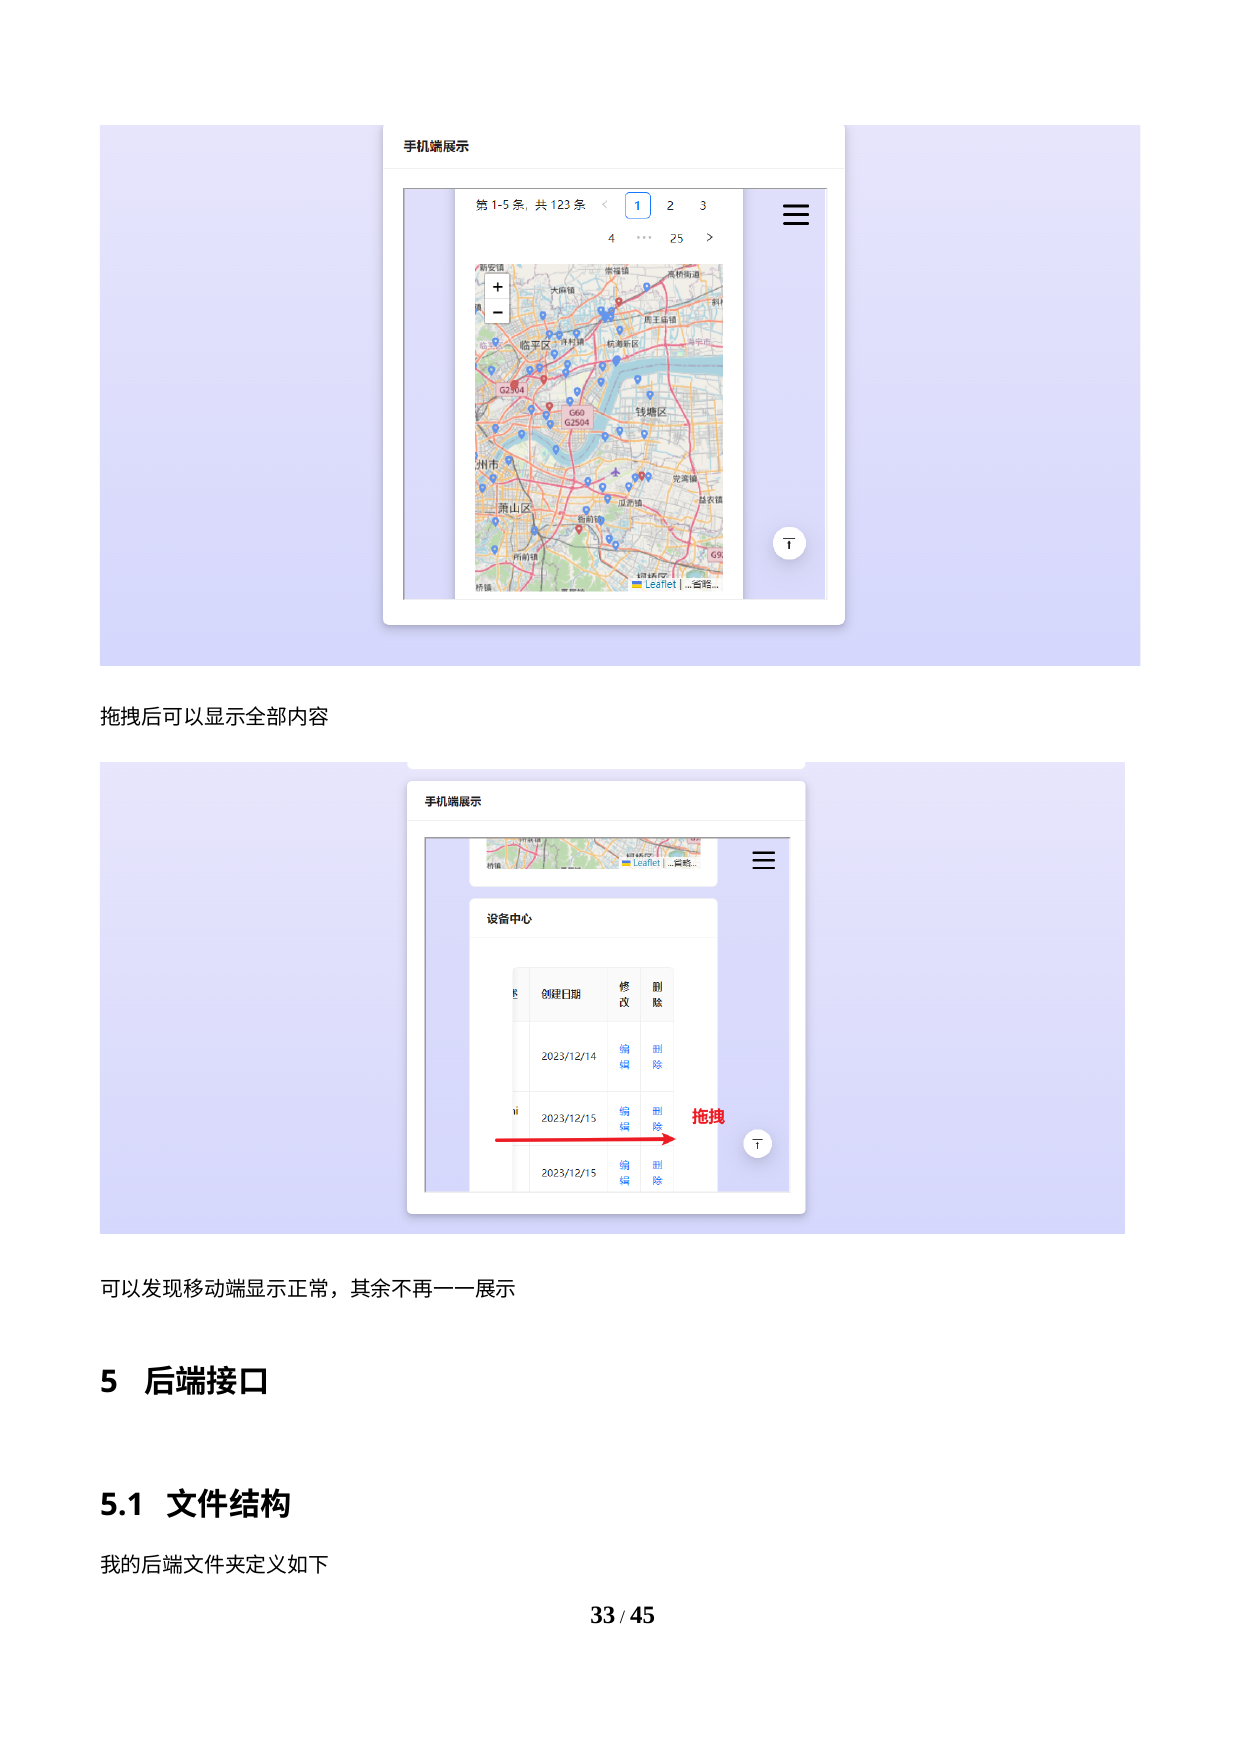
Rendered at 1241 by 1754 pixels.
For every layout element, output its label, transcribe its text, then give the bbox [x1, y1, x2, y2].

text 拖拽后可以显示全部内容 [100, 699, 1140, 732]
subtitle 后端接口 [100, 1346, 1140, 1411]
picture [99, 762, 1125, 1234]
text 我的后端文件夹定义如下 [100, 1547, 1140, 1579]
subtitle 文件结构 [100, 1469, 1140, 1534]
text 可以发现移动端显示正常，其余不再一一展示 [100, 1271, 1140, 1303]
picture [99, 125, 1141, 666]
